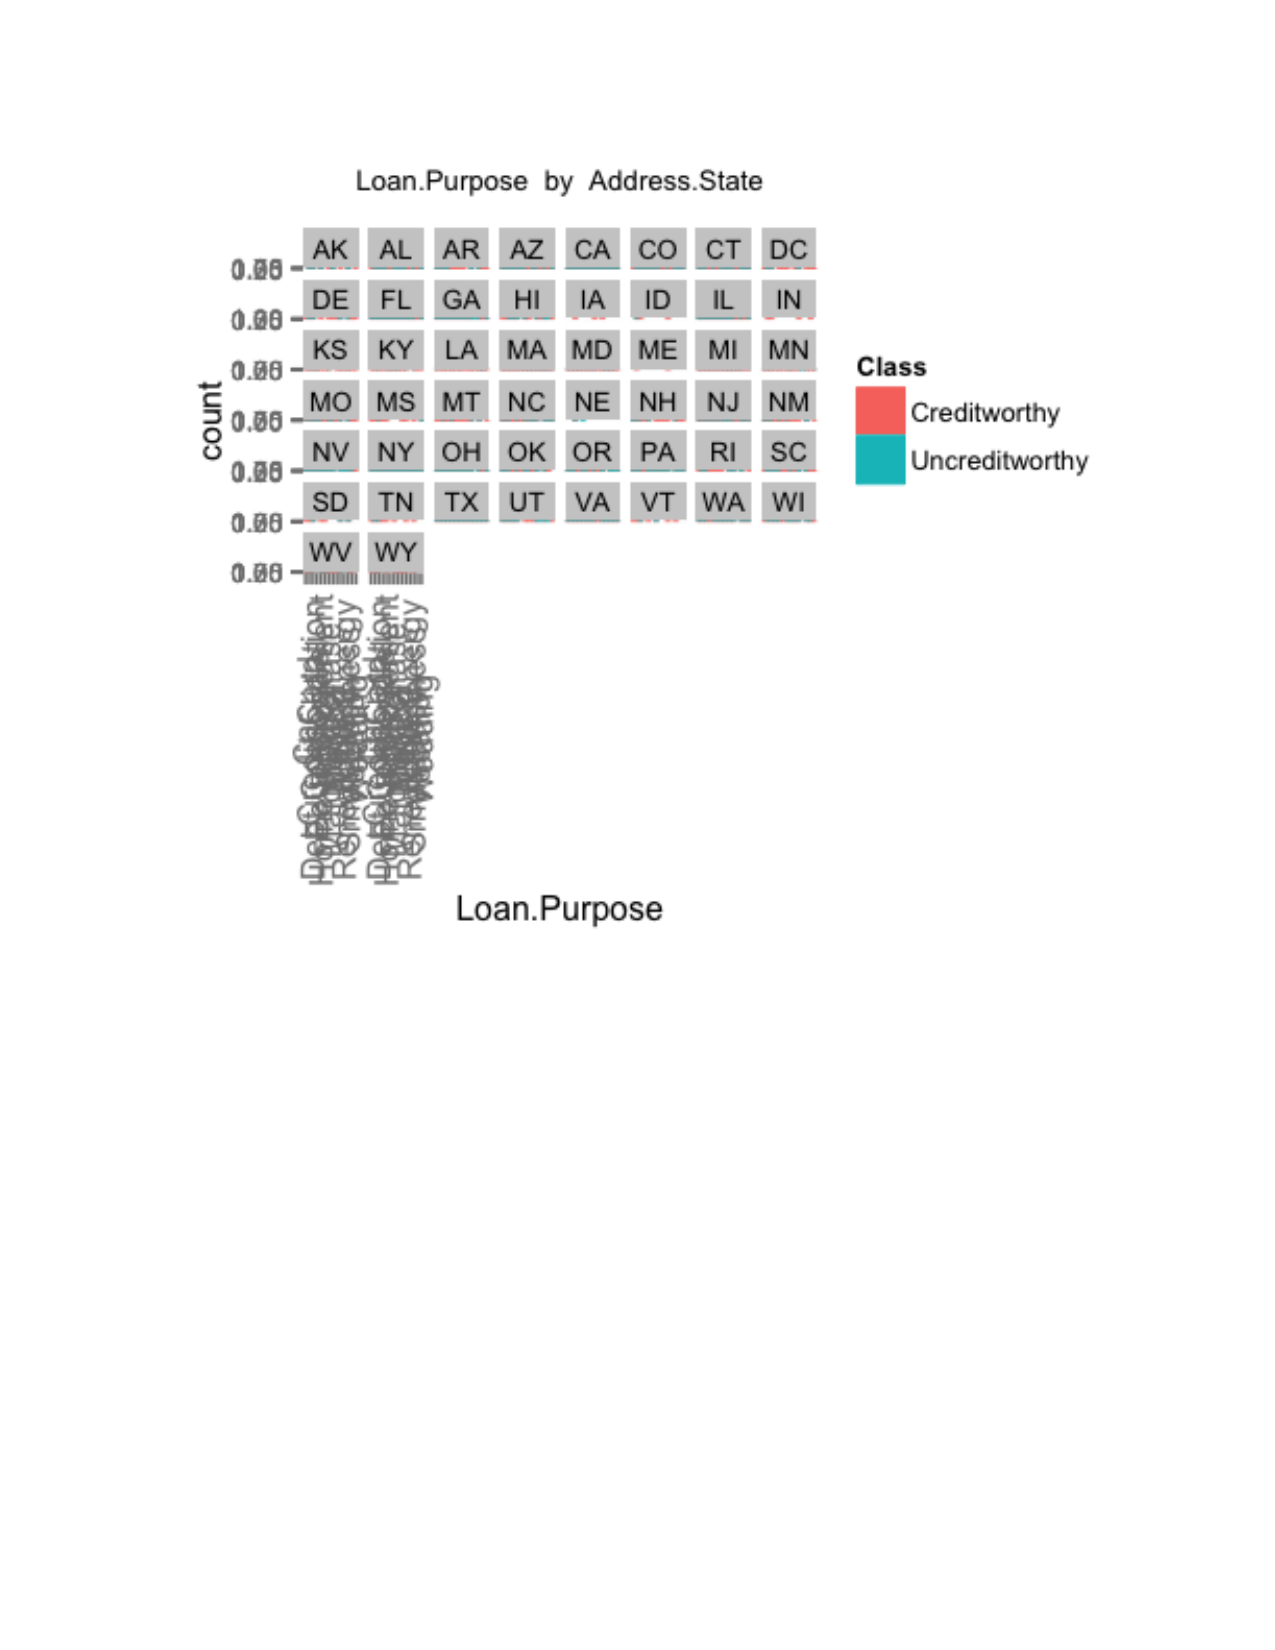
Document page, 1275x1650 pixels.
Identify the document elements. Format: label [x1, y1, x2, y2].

picture [168, 150, 1169, 950]
